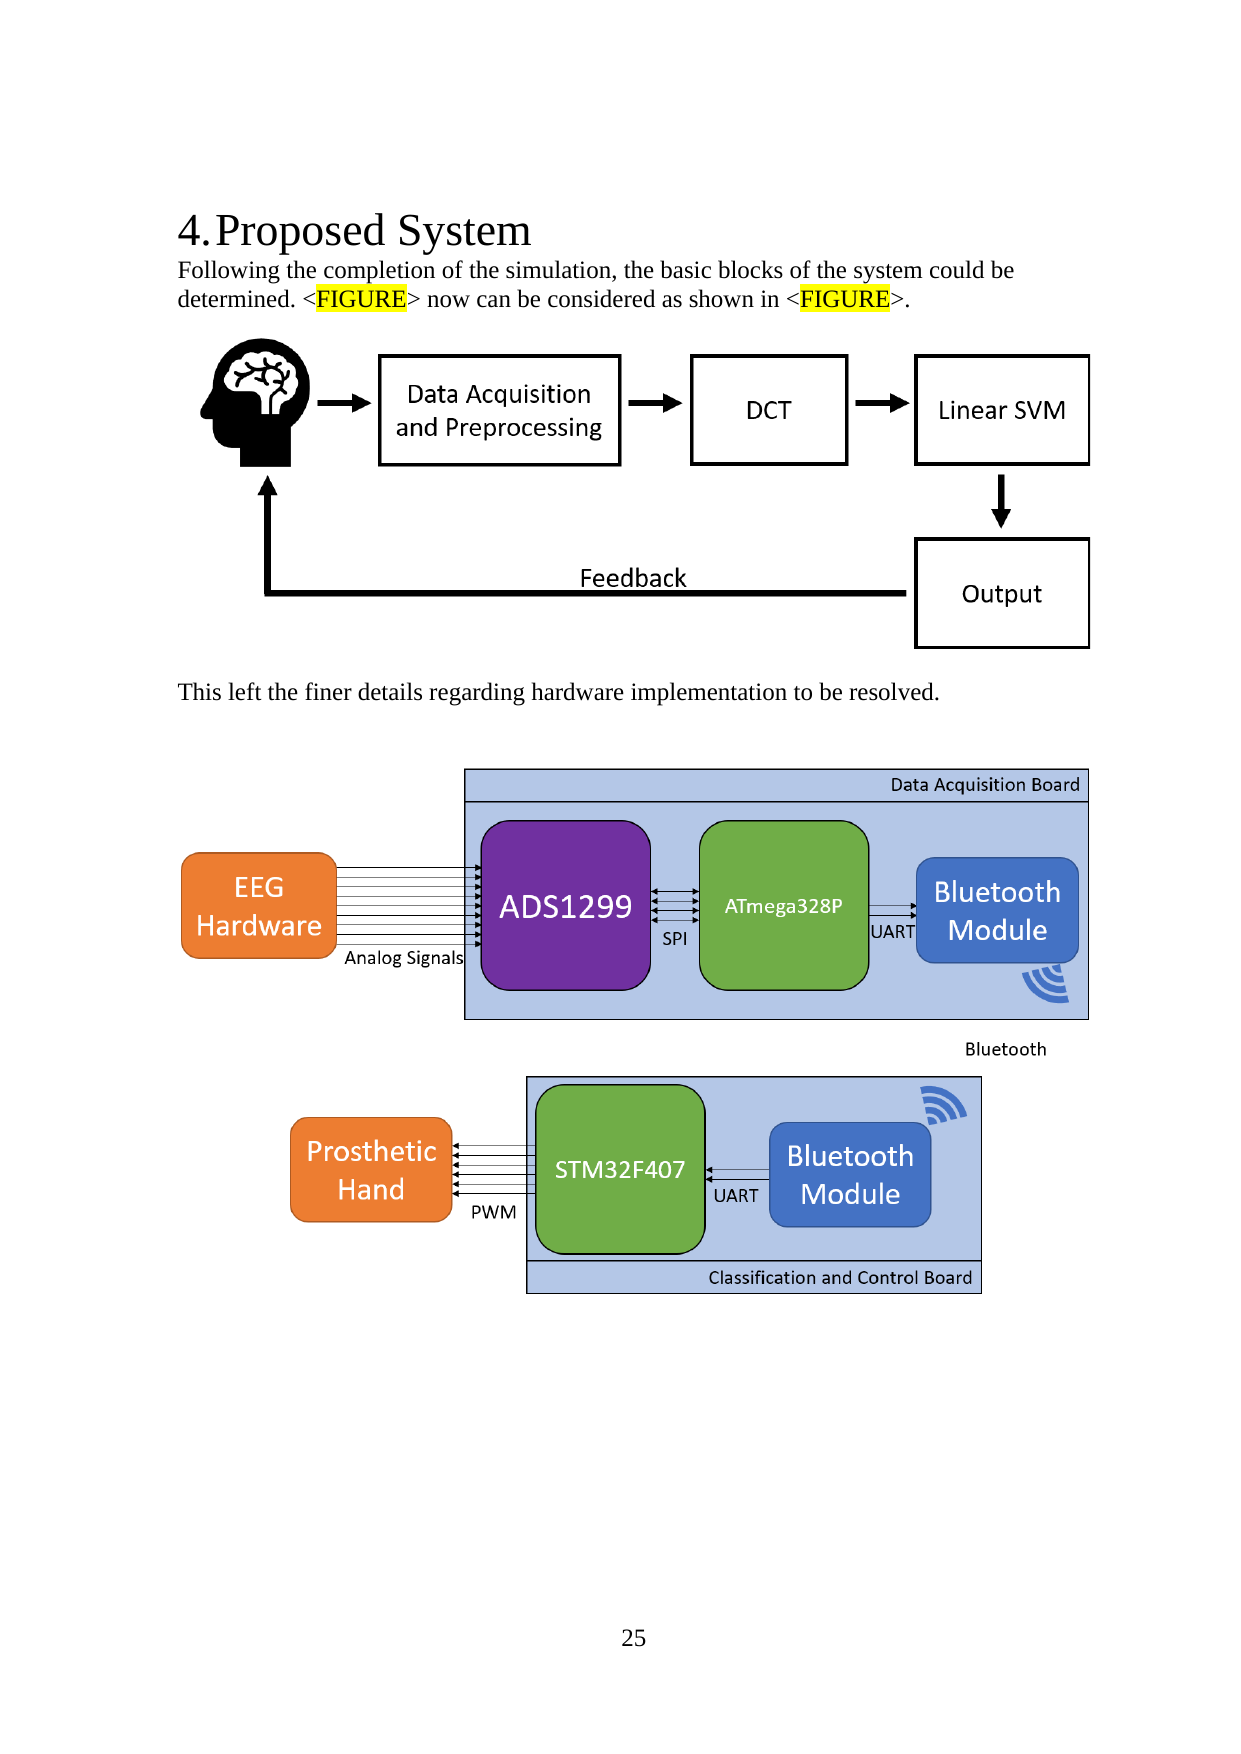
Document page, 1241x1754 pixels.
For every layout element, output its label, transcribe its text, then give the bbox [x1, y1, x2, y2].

subtitle Proposed System [177, 202, 1090, 255]
text Following the completion of the simulation, the basic blocks of the system could be determined. <FIGURE> now can be considered as shown in <FIGURE>. [177, 255, 1090, 312]
text This left the finer details regarding hardware implementation to be resolved. [177, 677, 1090, 706]
picture [177, 764, 1091, 1298]
picture [177, 325, 1091, 649]
